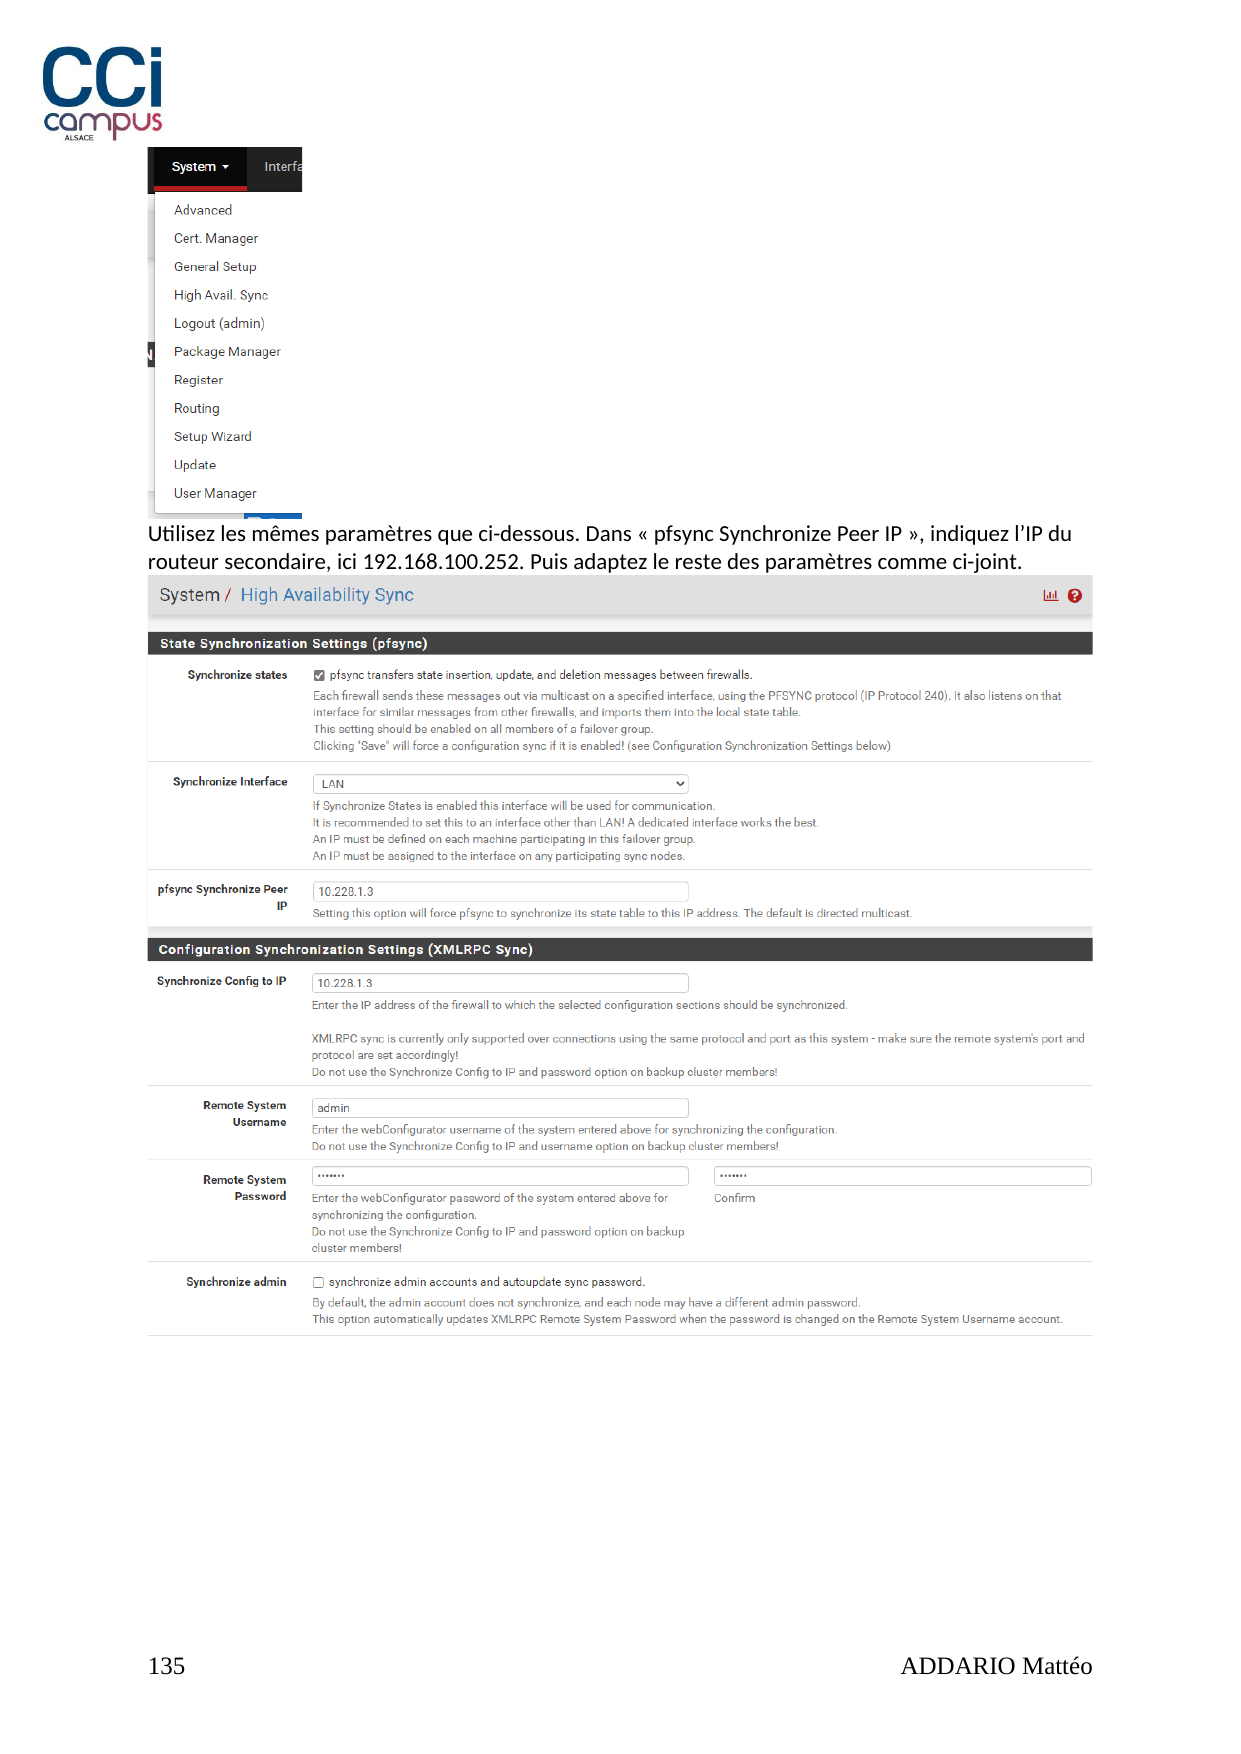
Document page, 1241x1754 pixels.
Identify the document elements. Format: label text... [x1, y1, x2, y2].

picture [35, 26, 303, 519]
text Utilisez les mêmes paramètres que ci-dessous. Dans « pfsync Synchronize Peer IP », indiquez l’IP du routeur secondaire, ici 192.168.100.252. Puis adaptez le reste des paramètres comme ci-joint. [148, 519, 1093, 575]
picture [147, 575, 1093, 1337]
